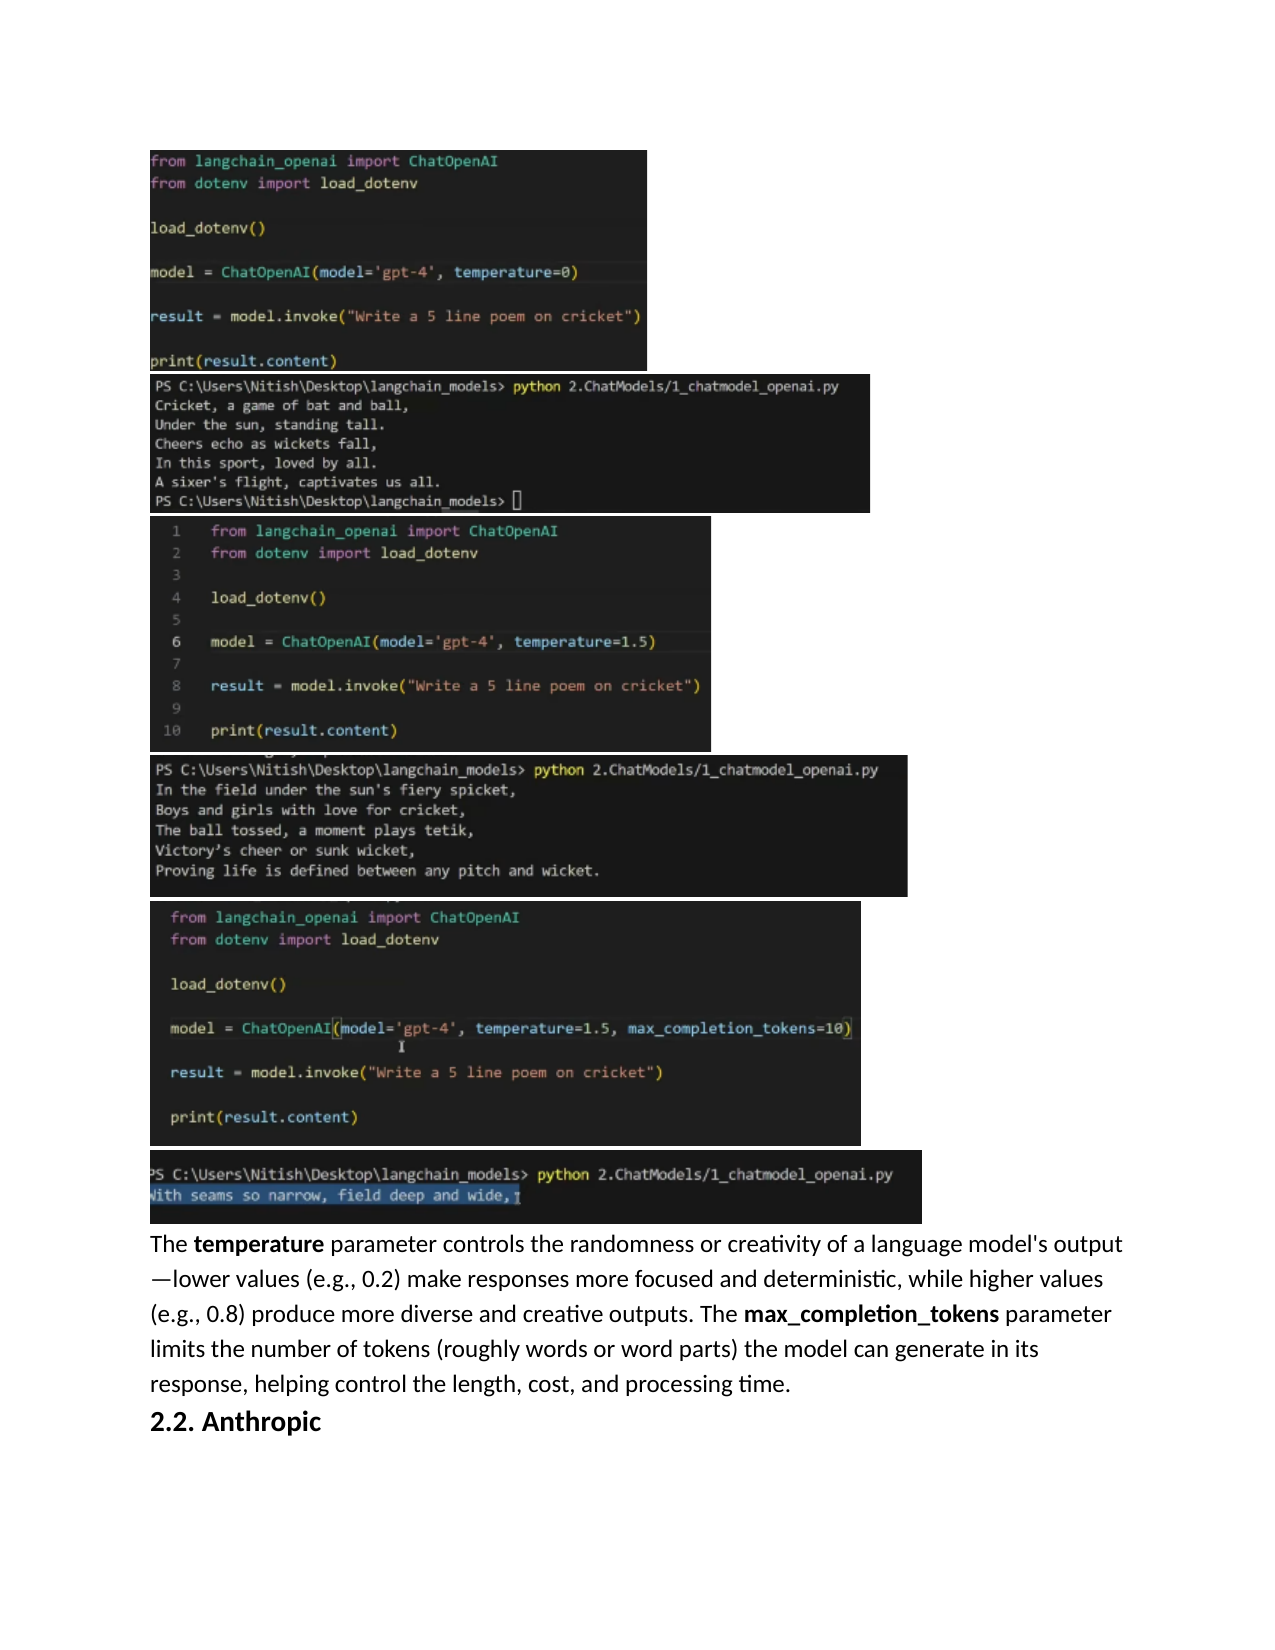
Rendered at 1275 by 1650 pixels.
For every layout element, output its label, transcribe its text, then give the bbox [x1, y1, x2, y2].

picture [150, 374, 871, 513]
picture [150, 516, 712, 752]
text 2.2. Anthropic [150, 1403, 1125, 1439]
picture [150, 901, 861, 1146]
picture [150, 150, 648, 371]
text The temperature parameter controls the randomness or creativity of a language model's output—lower values (e.g., 0.2) make responses more focused and deterministic, while higher values (e.g., 0.8) produce more diverse and creative outputs. The max_completion_tokens parameter limits the number of tokens (roughly words or word parts) the model can generate in its response, helping control the length, cost, and processing time. [150, 1228, 1125, 1399]
picture [150, 1150, 922, 1224]
picture [150, 755, 908, 897]
